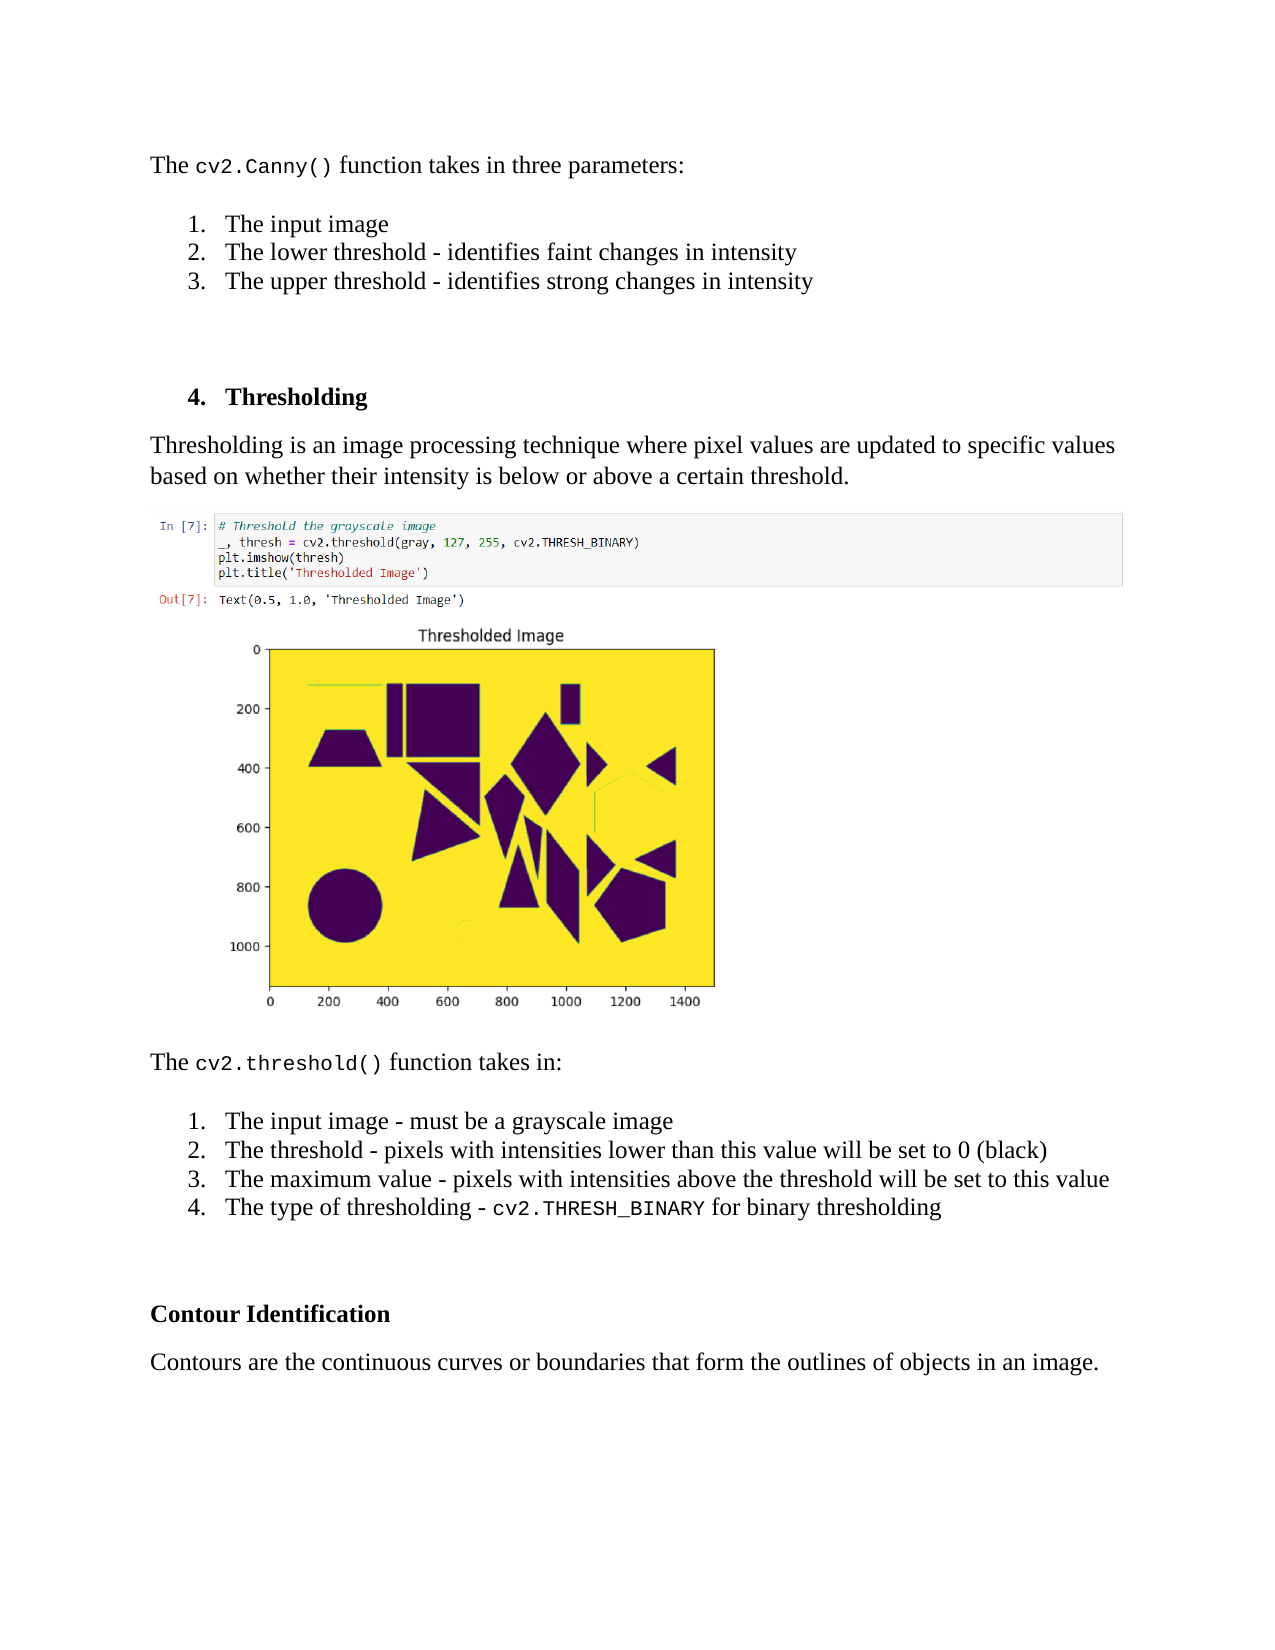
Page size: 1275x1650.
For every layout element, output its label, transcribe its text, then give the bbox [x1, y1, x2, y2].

list The input image - must be a grayscale image [187, 1106, 1125, 1135]
text Thresholding is an image processing technique where pixel values are updated to specific values based on whether their intensity is below or above a certain threshold. [150, 430, 1125, 489]
list The input image [187, 209, 1125, 237]
list The lower threshold - identifies faint changes in intensity [187, 237, 1125, 266]
text The cv2.threshold() function takes in: [150, 1047, 1125, 1077]
list The type of thresholding - cv2.THRESH_BINARY for binary thresholding [187, 1192, 1125, 1222]
picture [150, 508, 1125, 1016]
list The threshold - pixels with intensities lower than this value will be set to 0 (black) [187, 1135, 1125, 1164]
text Contours are the continuous curves or boundaries that form the outlines of objects in an image. [150, 1347, 1125, 1375]
list The maximum value - pixels with intensities above the threshold will be set to this value [187, 1164, 1125, 1192]
list The upper threshold - identifies strong changes in intensity [187, 266, 1125, 295]
list Thresholding [187, 382, 1125, 411]
text Contour Identification [150, 1299, 1125, 1328]
text The cv2.Canny() function takes in three parameters: [150, 150, 1125, 179]
